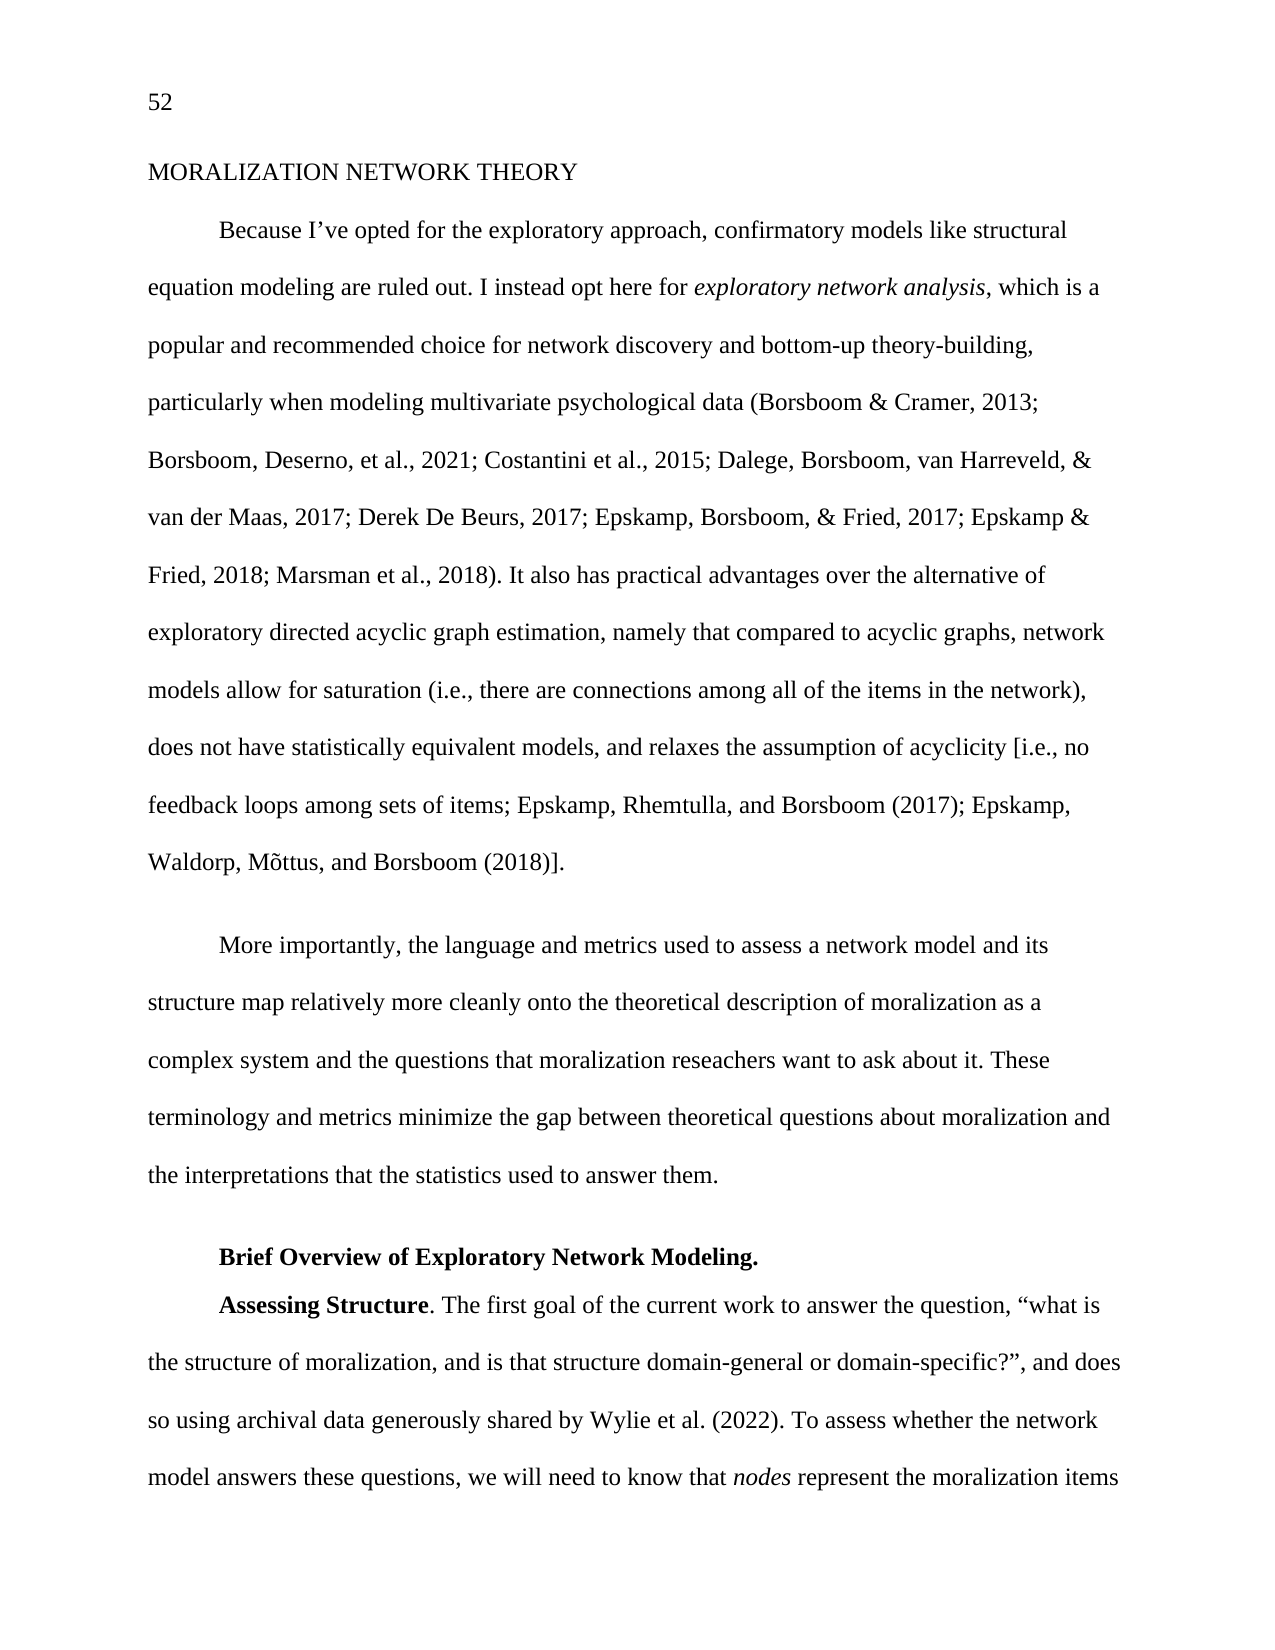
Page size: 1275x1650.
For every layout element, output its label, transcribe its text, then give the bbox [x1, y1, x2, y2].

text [148, 1290, 1127, 1491]
text More importantly, the language and metrics used to assess a network model and its structure map relatively more cleanly onto the theoretical description of moralization as a complex system and the questions that moralization reseachers want to ask about it. These terminology and metrics minimize the gap between theoretical questions about moralization and the interpretations that the statistics used to answer them. [148, 930, 1127, 1189]
subtitle Brief Overview of Exploratory Network Modeling. [148, 1242, 1127, 1271]
text Because I’ve opted for the exploratory approach, confirmatory models like structural equation modeling are ruled out. I instead opt here for exploratory network analysis, which is a popular and recommended choice for network discovery and bottom-up theory-building, particularly when modeling multivariate psychological data (Borsboom & Cramer, 2013; Borsboom, Deserno, et al., 2021; Costantini et al., 2015; Dalege, Borsboom, van Harreveld, & van der Maas, 2017; Derek De Beurs, 2017; Epskamp, Borsboom, & Fried, 2017; Epskamp & Fried, 2018; Marsman et al., 2018). It also has practical advantages over the alternative of exploratory directed acyclic graph estimation, namely that compared to acyclic graphs, network models allow for saturation (i.e., there are connections among all of the items in the network), does not have statistically equivalent models, and relaxes the assumption of acyclicity [i.e., no feedback loops among sets of items; Epskamp, Rhemtulla, and Borsboom (2017); Epskamp, Waldorp, Mõttus, and Borsboom (2018)]. [148, 215, 1127, 876]
